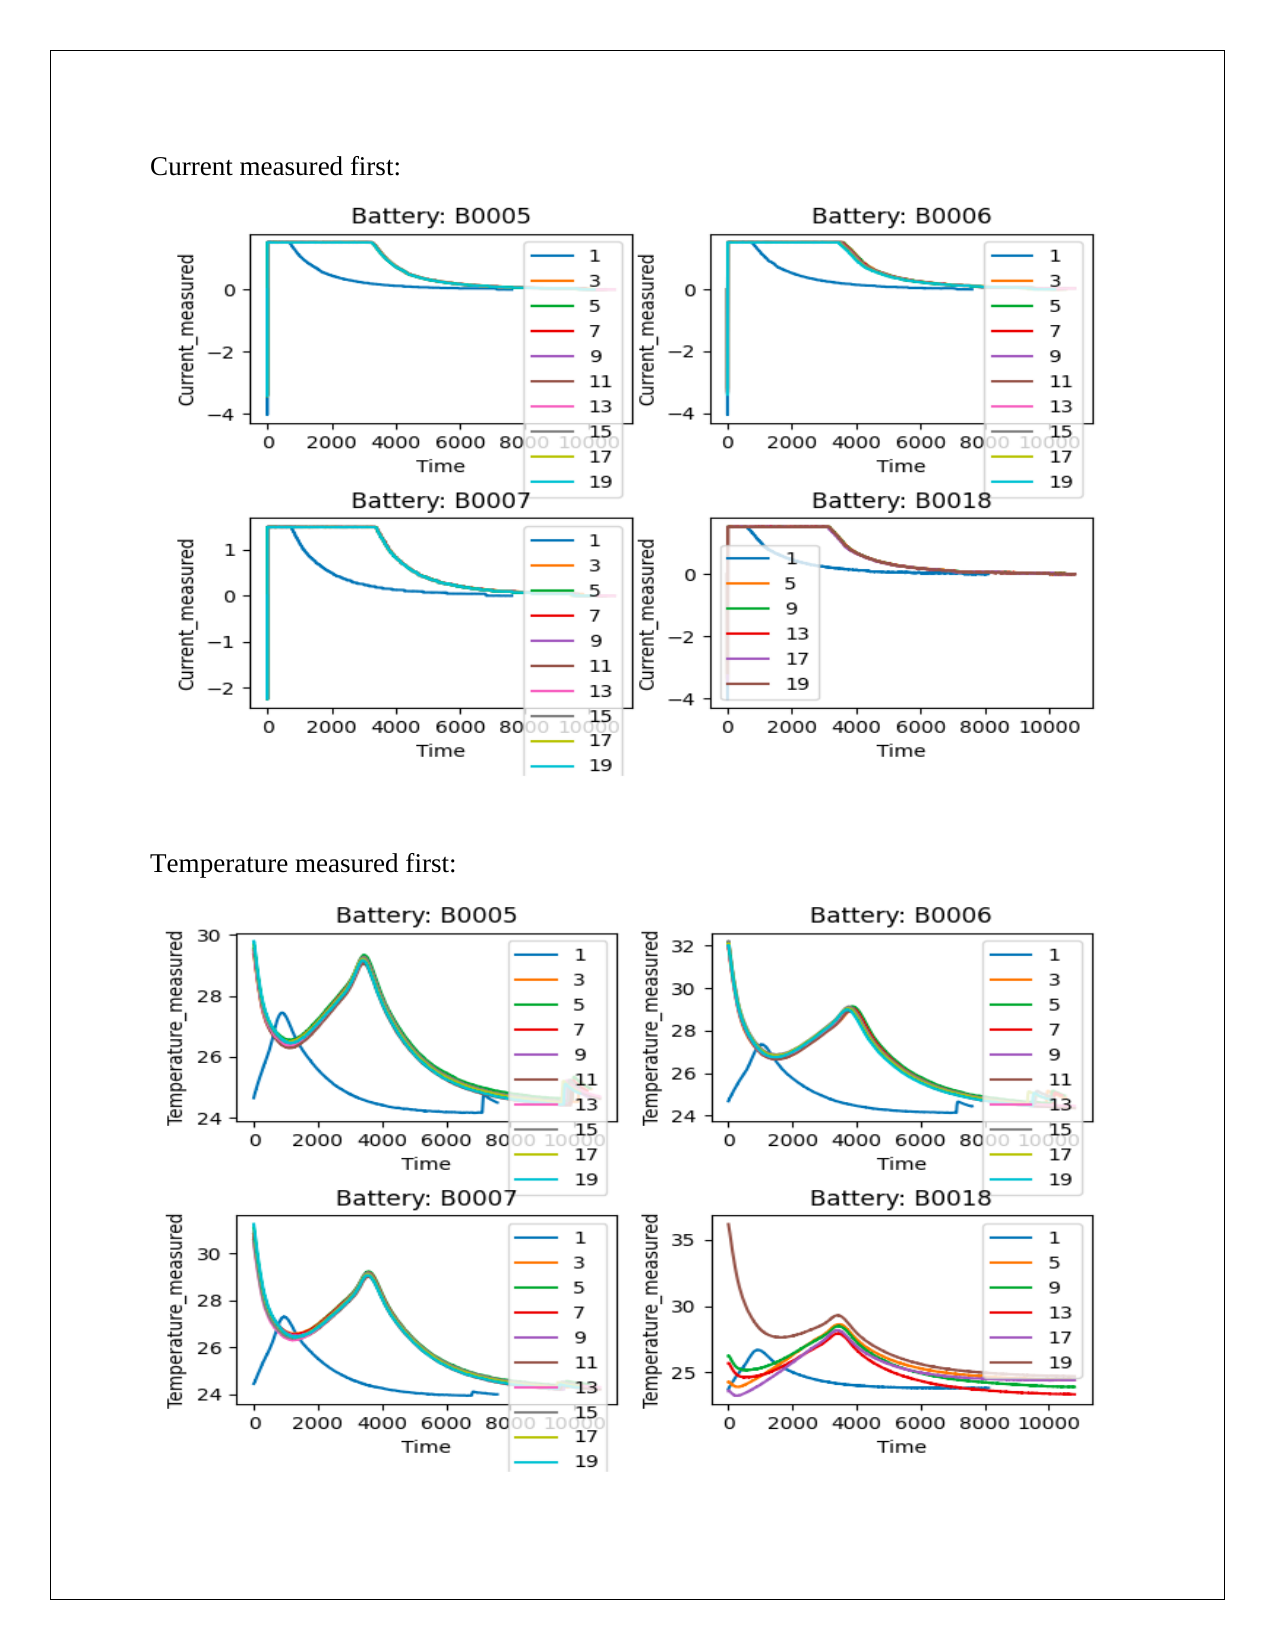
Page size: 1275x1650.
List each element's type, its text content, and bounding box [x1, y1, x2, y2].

picture [150, 893, 1125, 1485]
text Temperature measured first: [150, 847, 1125, 878]
text Current measured first: [150, 150, 1125, 181]
picture [150, 196, 1125, 788]
